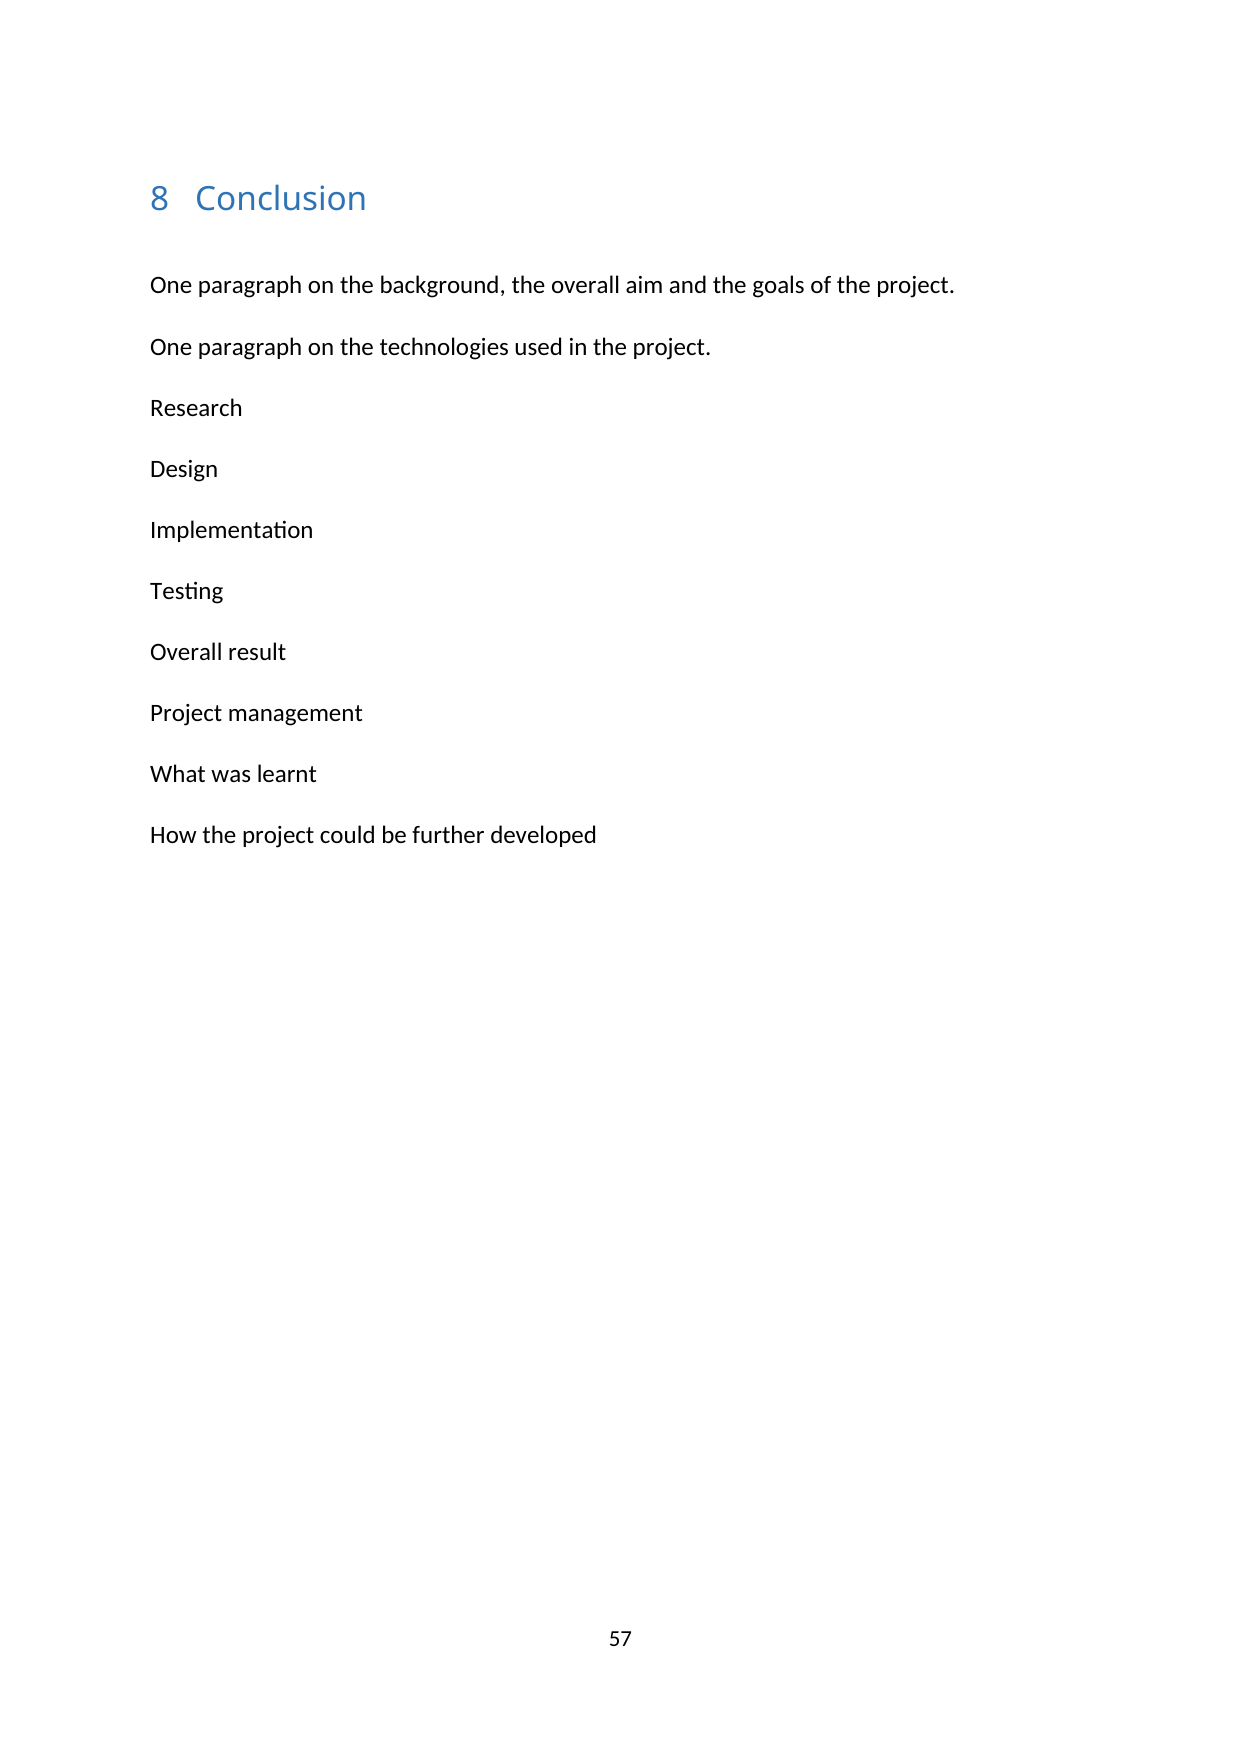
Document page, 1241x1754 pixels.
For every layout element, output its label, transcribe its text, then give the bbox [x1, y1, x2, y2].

subtitle Conclusion [150, 175, 1090, 220]
text Project management [150, 697, 1090, 727]
text What was learnt [150, 758, 1090, 788]
text One paragraph on the technologies used in the project. [150, 331, 1090, 361]
text How the project could be further developed [150, 819, 1090, 849]
text Research [150, 392, 1090, 422]
text Testing [150, 575, 1090, 605]
text Overall result [150, 636, 1090, 666]
text Design [150, 453, 1090, 483]
text One paragraph on the background, the overall aim and the goals of the project. [150, 270, 1090, 300]
text Implementation [150, 514, 1090, 544]
